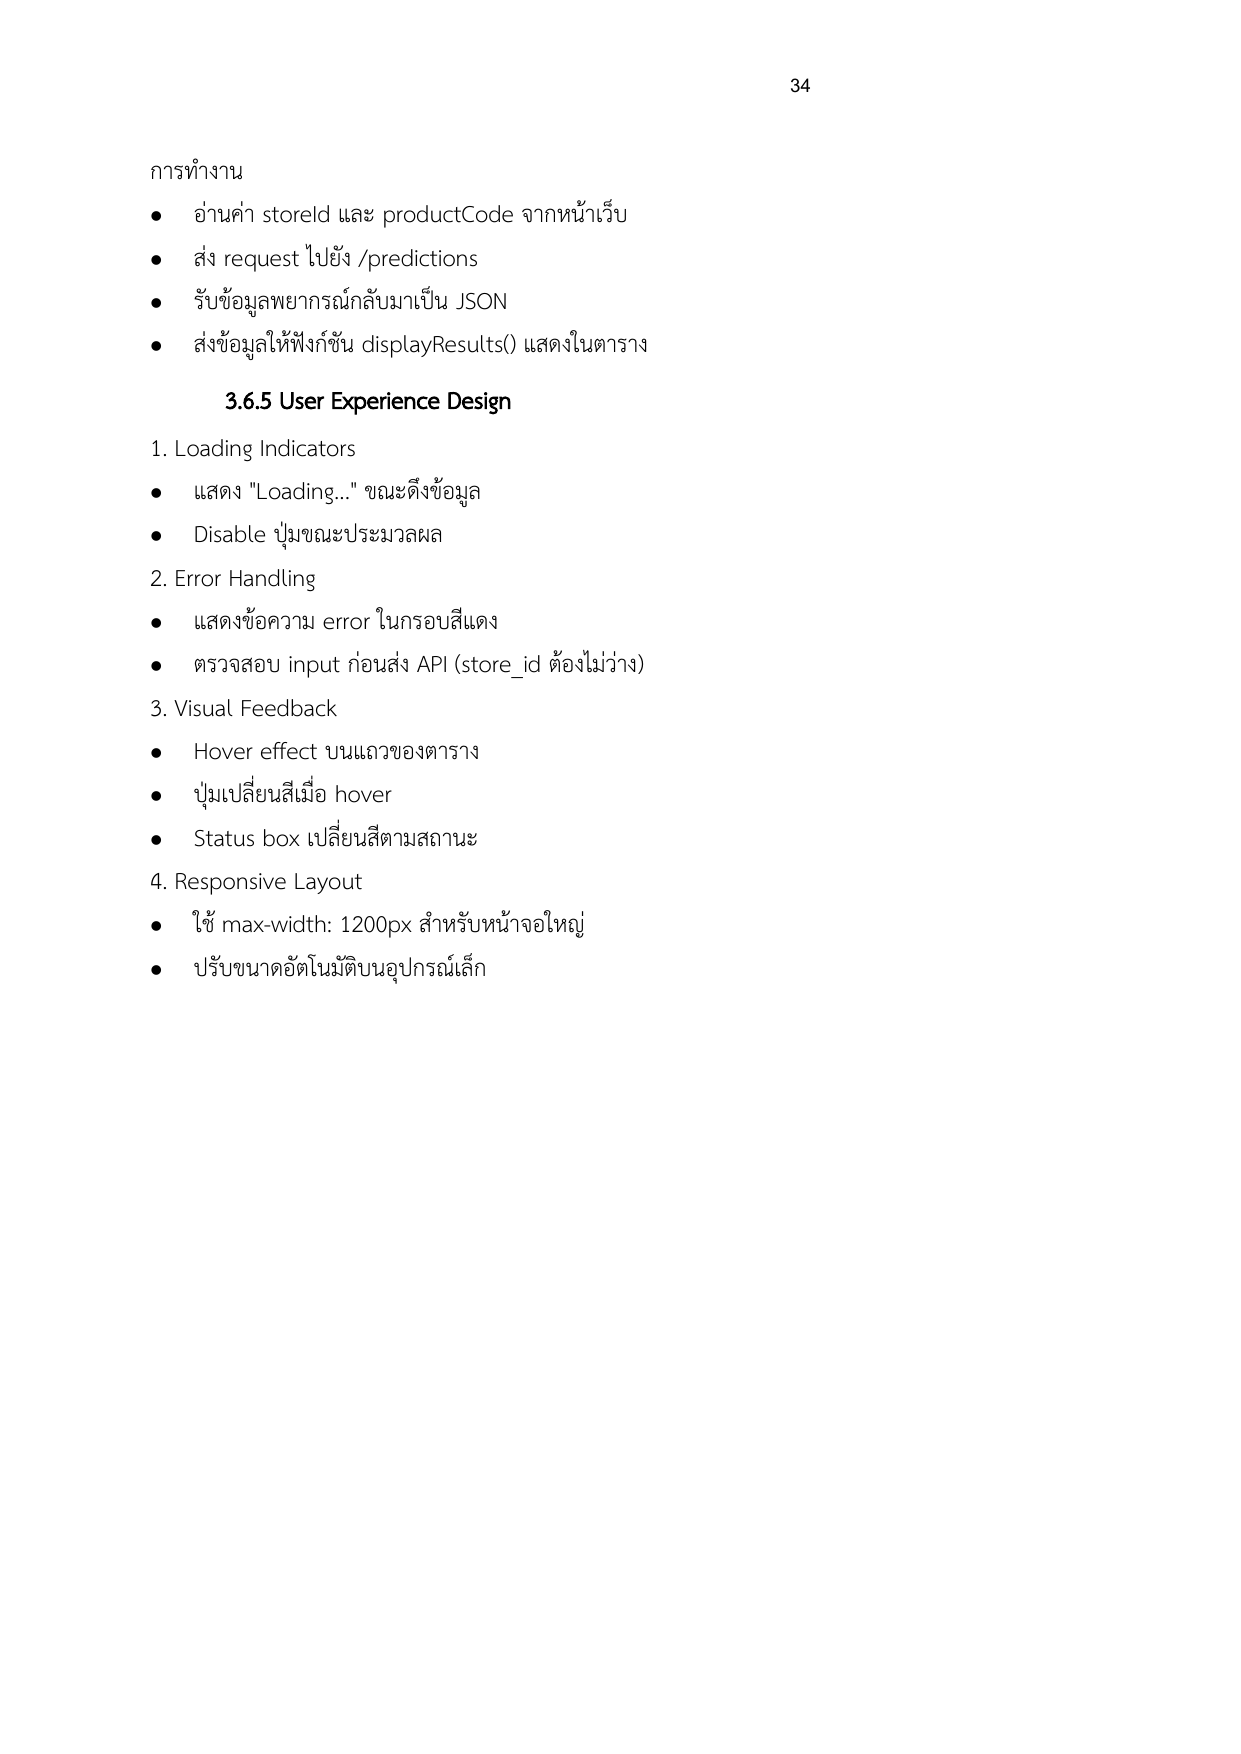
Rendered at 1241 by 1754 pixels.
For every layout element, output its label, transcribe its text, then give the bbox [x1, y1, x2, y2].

list อ่านค่า storeId และ productCode จากหน้าเว็บ [150, 193, 1090, 231]
list ส่ง request ไปยัง /predictions [150, 237, 1090, 274]
subtitle 3.6.5 User Experience Design [150, 379, 1090, 417]
list การทำงาน [150, 150, 1090, 188]
list ปุ่มเปลี่ยนสีเมื่อ hover [150, 773, 1090, 811]
list ตรวจสอบ input ก่อนส่ง API (store_id ต้องไม่ว่าง) [150, 643, 1090, 681]
list 3. Visual Feedback [150, 687, 1090, 724]
list 2. Error Handling [150, 557, 1090, 594]
list ส่งข้อมูลให้ฟังก์ชัน displayResults() แสดงในตาราง [150, 323, 1090, 361]
list รับข้อมูลพยากรณ์กลับมาเป็น JSON [150, 280, 1090, 318]
list แสดง "Loading..." ขณะดึงข้อมูล [150, 470, 1090, 508]
list ใช้ max-width: 1200px สำหรับหน้าจอใหญ่ [150, 903, 1090, 941]
list แสดงข้อความ error ในกรอบสีแดง [150, 600, 1090, 638]
list 4. Responsive Layout [150, 860, 1090, 898]
list ปรับขนาดอัตโนมัติบนอุปกรณ์เล็ก [150, 947, 1090, 984]
list Disable ปุ่มขณะประมวลผล [150, 513, 1090, 551]
list 1. Loading Indicators [150, 427, 1090, 464]
list Hover effect บนแถวของตาราง [150, 730, 1090, 768]
list Status box เปลี่ยนสีตามสถานะ [150, 817, 1090, 854]
